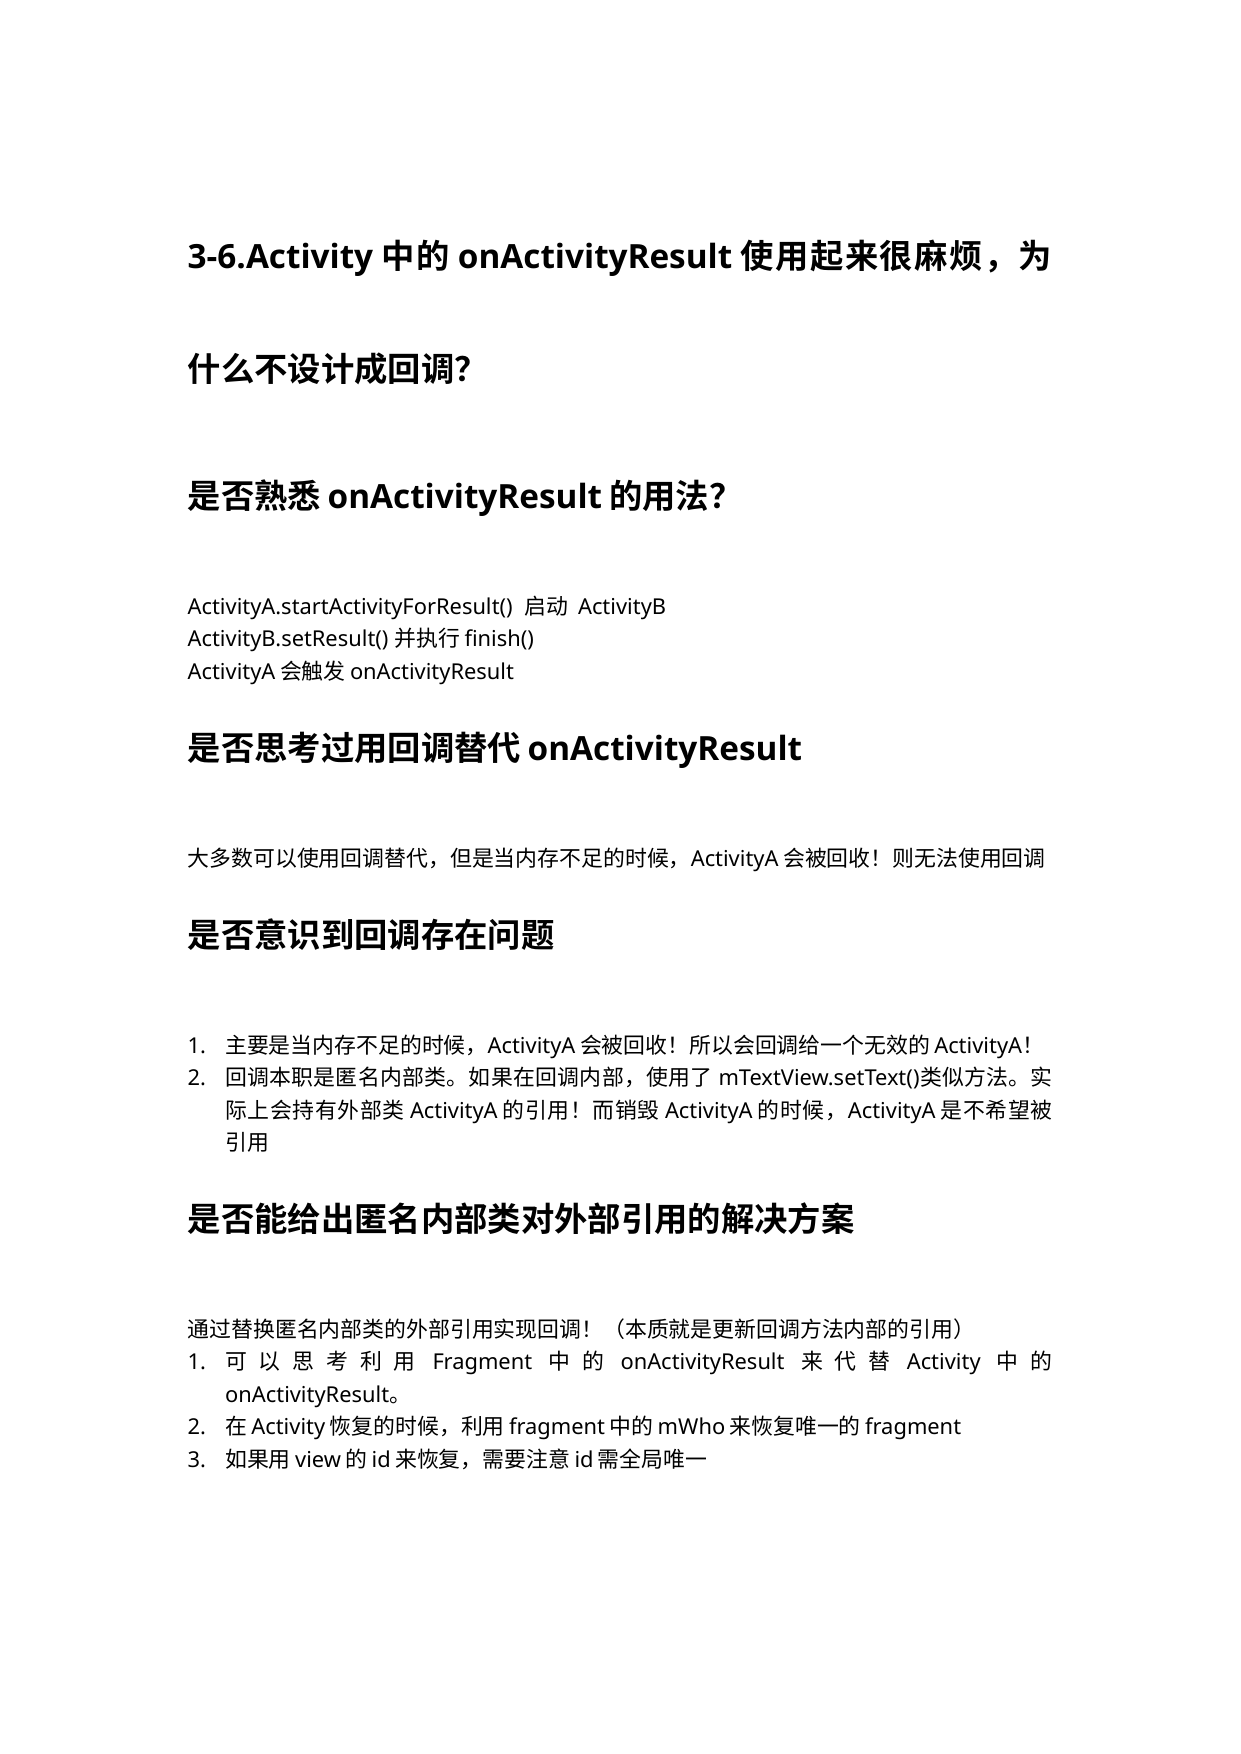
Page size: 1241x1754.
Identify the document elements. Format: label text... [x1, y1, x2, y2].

list 如果用view的id来恢复，需要注意id需全局唯一 [187, 1442, 1053, 1474]
subtitle 是否意识到回调存在问题 [187, 900, 1053, 965]
text ActivityB.setResult() 并执行finish() [187, 621, 1053, 653]
subtitle 3-6.Activity中的onActivityResult使用起来很麻烦，为什么不设计成回调？ [187, 222, 1053, 399]
list 可以思考利用Fragment中的onActivityResult来代替Activity中的onActivityResult。 [187, 1344, 1053, 1409]
text ActivityA.startActivityForResult() 启动 ActivityB [187, 588, 1053, 621]
list 回调本职是匿名内部类。如果在回调内部，使用了mTextView.setText()类似方法。实际上会持有外部类ActivityA的引用！而销毁ActivityA的时候，ActivityA是不希望被引用 [187, 1060, 1053, 1157]
subtitle 是否熟悉onActivityResult的用法？ [187, 461, 1053, 526]
text ActivityA会触发onActivityResult [187, 653, 1053, 686]
list 主要是当内存不足的时候，ActivityA会被回收！所以会回调给一个无效的ActivityA！ [187, 1027, 1053, 1060]
subtitle 是否能给出匿名内部类对外部引用的解决方案 [187, 1184, 1053, 1249]
subtitle 是否思考过用回调替代onActivityResult [187, 713, 1053, 778]
text 通过替换匿名内部类的外部引用实现回调！（本质就是更新回调方法内部的引用） [187, 1312, 1053, 1344]
text 大多数可以使用回调替代，但是当内存不足的时候，ActivityA会被回收！则无法使用回调 [187, 841, 1053, 873]
list 在Activity恢复的时候，利用fragment中的mWho来恢复唯一的fragment [187, 1409, 1053, 1442]
